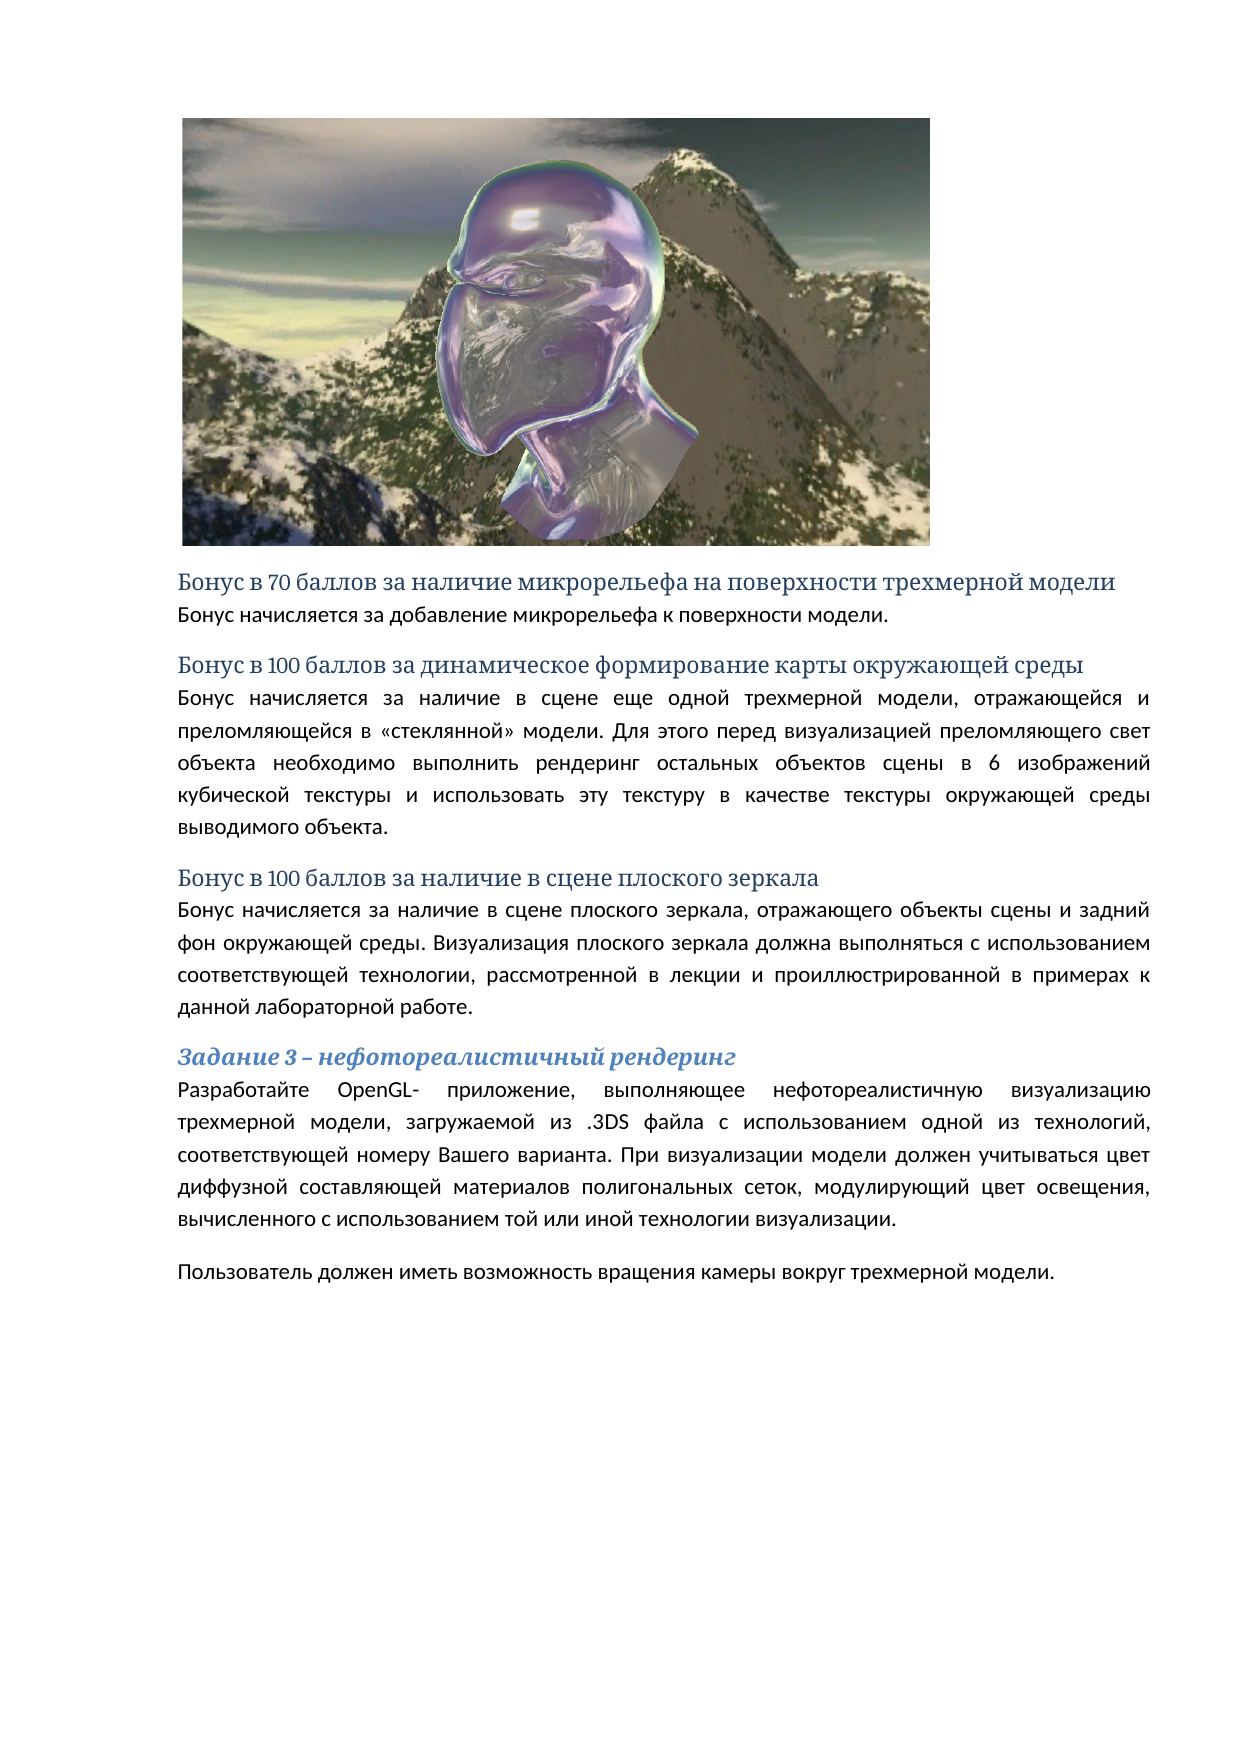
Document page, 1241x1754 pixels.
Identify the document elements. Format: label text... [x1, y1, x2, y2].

text Бонус начисляется за наличие в сцене еще одной трехмерной модели, отражающейся и преломляющейся в «стеклянной» модели. Для этого перед визуализацией преломляющего свет объекта необходимо выполнить рендеринг остальных объектов сцены в 6 изображений кубической текстуры и использовать эту текстуру в качестве текстуры окружающей среды выводимого объекта. [177, 683, 1152, 840]
subtitle Бонус в 100 баллов за наличие в сцене плоского зеркала [177, 865, 1152, 892]
text Разработайте OpenGL- приложение, выполняющее нефотореалистичную визуализацию трехмерной модели, загружаемой из .3DS файла с использованием одной из технологий, соответствующей номеру Вашего варианта. При визуализации модели должен учитываться цвет диффузной составляющей материалов полигональных сеток, модулирующий цвет освещения, вычисленного с использованием той или иной технологии визуализации. [177, 1075, 1152, 1232]
subtitle Бонус в 100 баллов за динамическое формирование карты окружающей среды [177, 653, 1152, 680]
text Пользователь должен иметь возможность вращения камеры вокруг трехмерной модели. [177, 1257, 1152, 1285]
picture [182, 118, 930, 546]
text Бонус начисляется за добавление микрорельефа к поверхности модели. [177, 600, 1152, 628]
text Бонус начисляется за наличие в сцене плоского зеркала, отражающего объекты сцены и задний фон окружающей среды. Визуализация плоского зеркала должна выполняться с использованием соответствующей технологии, рассмотренной в лекции и проиллюстрированной в примерах к данной лабораторной работе. [177, 896, 1152, 1020]
subtitle Бонус в 70 баллов за наличие микрорельефа на поверхности трехмерной модели [177, 570, 1152, 596]
subtitle Задание 3 – нефотореалистичный рендеринг [177, 1045, 1152, 1071]
